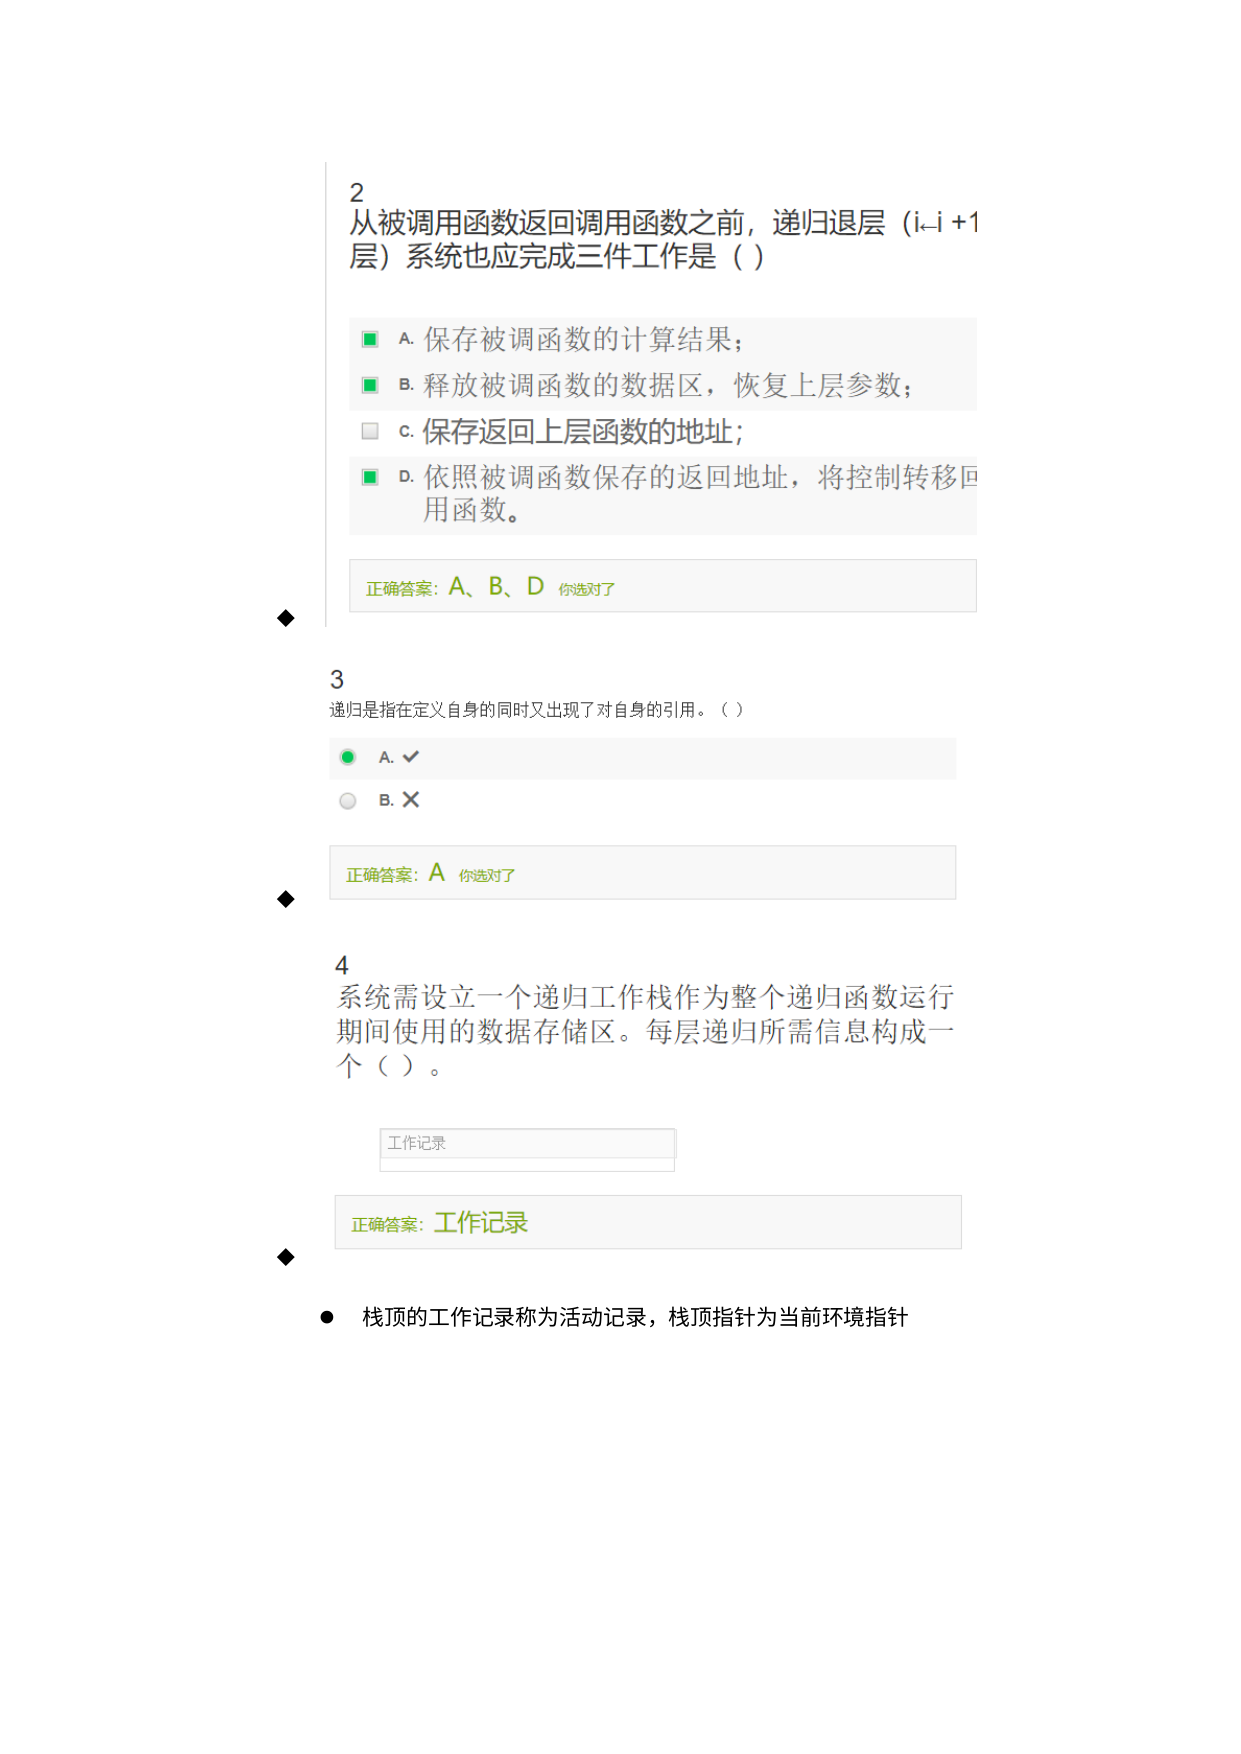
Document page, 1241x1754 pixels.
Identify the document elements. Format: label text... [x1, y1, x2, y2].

list 栈顶的工作记录称为活动记录，栈顶指针为当前环境指针 [319, 1299, 1053, 1332]
picture [318, 162, 1001, 627]
picture [318, 649, 972, 908]
picture [318, 942, 985, 1265]
